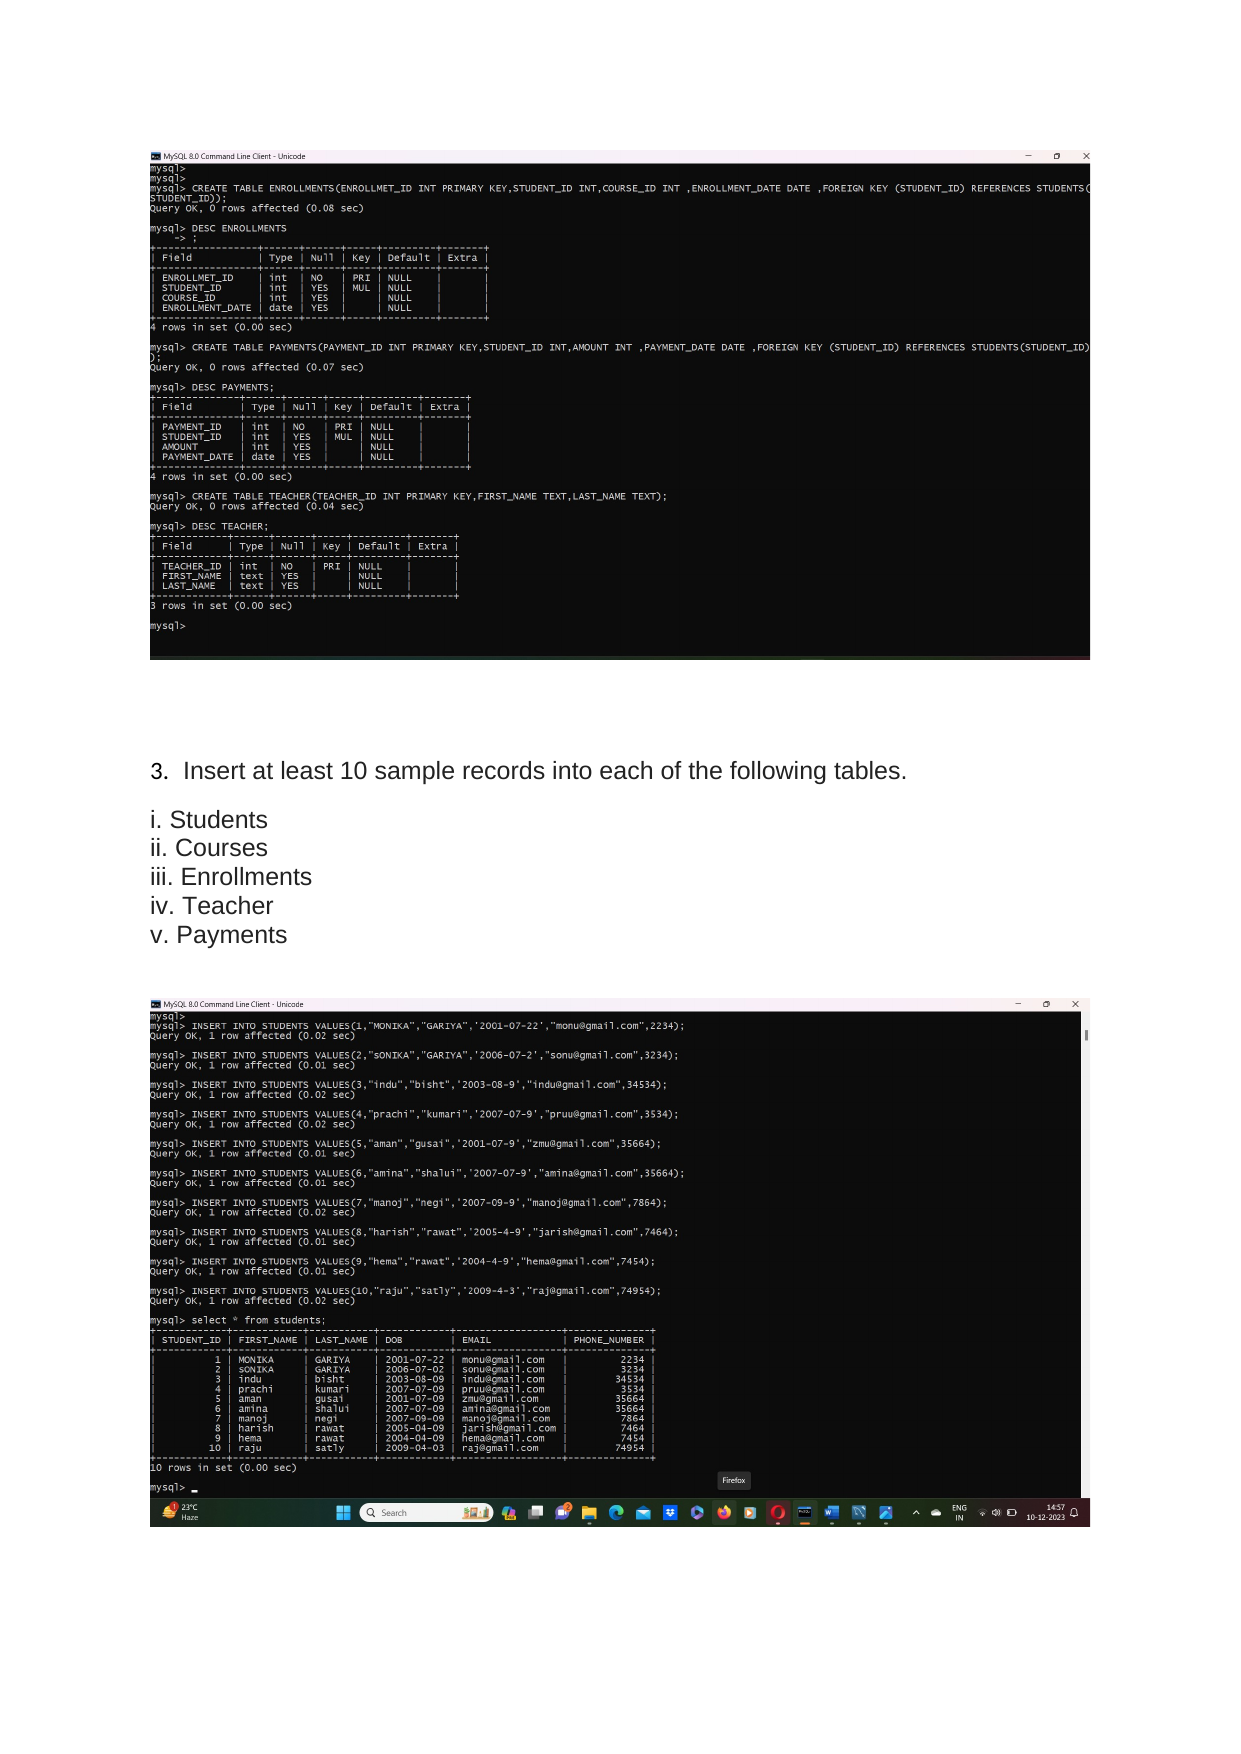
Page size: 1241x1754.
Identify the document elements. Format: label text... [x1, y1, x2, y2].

text iv. Teacher [150, 891, 1090, 920]
text ii. Courses [150, 833, 1090, 862]
text i. Students [150, 805, 1090, 833]
text v. Payments [150, 920, 1090, 948]
text 3. Insert at least 10 sample records into each of the following tables. [150, 755, 1090, 786]
text iii. Enrollments [150, 862, 1090, 891]
picture [150, 150, 1091, 660]
picture [150, 998, 1091, 1527]
